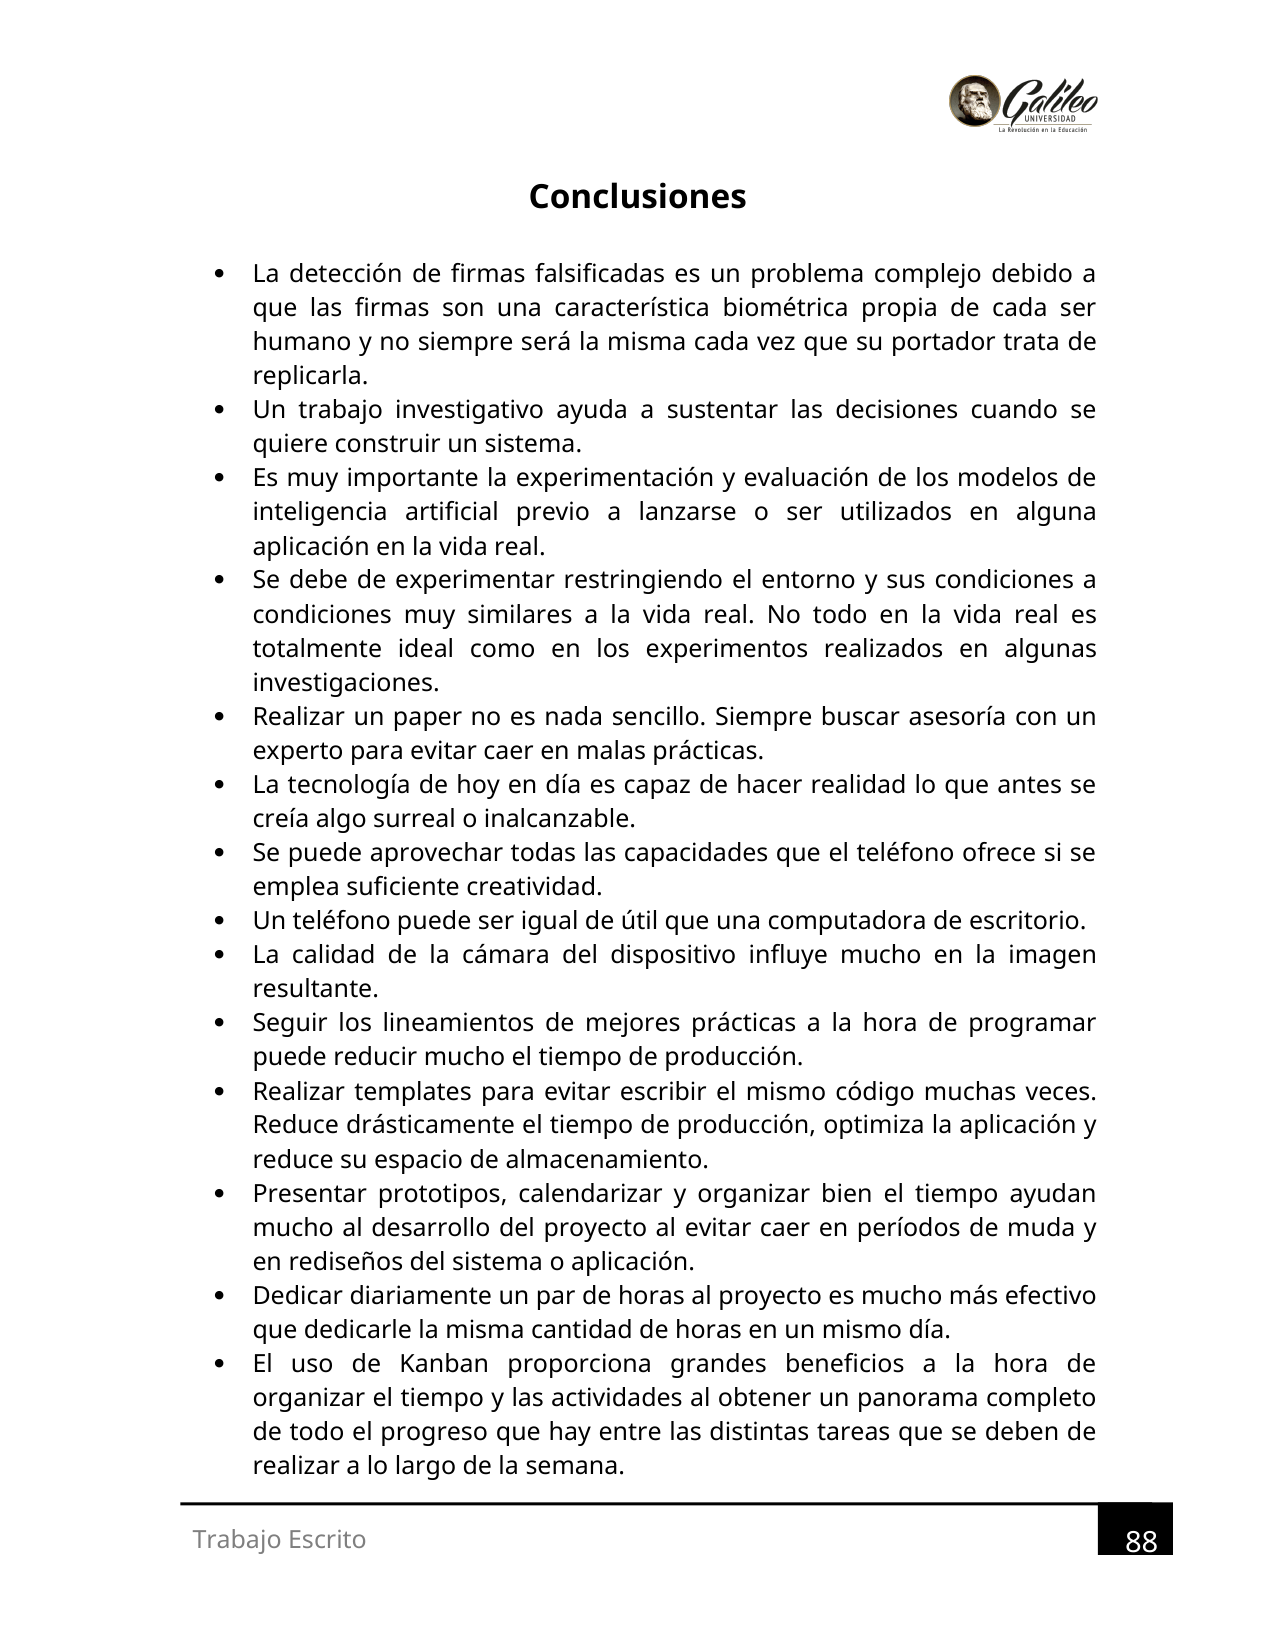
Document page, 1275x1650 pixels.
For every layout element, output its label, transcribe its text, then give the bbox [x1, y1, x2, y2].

list Dedicar diariamente un par de horas al proyecto es mucho más efectivo que dedicarle la misma cantidad de horas en un mismo día. [215, 1277, 1098, 1346]
list Se debe de experimentar restringiendo el entorno y sus condiciones a condiciones muy similares a la vida real. No todo en la vida real es totalmente ideal como en los experimentos realizados en algunas investigaciones. [215, 562, 1098, 698]
list El uso de Kanban proporciona grandes beneficios a la hora de organizar el tiempo y las actividades al obtener un panorama completo de todo el progreso que hay entre las distintas tareas que se deben de realizar a lo largo de la semana. [215, 1346, 1098, 1482]
list La calidad de la cámara del dispositivo influye mucho en la imagen resultante. [215, 937, 1098, 1005]
list La detección de firmas falsificadas es un problema complejo debido a que las firmas son una característica biométrica propia de cada ser humano y no siempre será la misma cada vez que su portador trata de replicarla. [215, 256, 1098, 392]
list Es muy importante la experimentación y evaluación de los modelos de inteligencia artificial previo a lanzarse o ser utilizados en alguna aplicación en la vida real. [215, 460, 1098, 562]
list Un teléfono puede ser igual de útil que una computadora de escritorio. [215, 903, 1098, 937]
list Realizar templates para evitar escribir el mismo código muchas veces. Reduce drásticamente el tiempo de producción, optimiza la aplicación y reduce su espacio de almacenamiento. [215, 1073, 1098, 1175]
list Un trabajo investigativo ayuda a sustentar las decisiones cuando se quiere construir un sistema. [215, 392, 1098, 460]
subtitle Conclusiones [177, 173, 1098, 218]
list Se puede aprovechar todas las capacidades que el teléfono ofrece si se emplea suficiente creatividad. [215, 835, 1098, 903]
picture [949, 75, 1098, 132]
list La tecnología de hoy en día es capaz de hacer realidad lo que antes se creía algo surreal o inalcanzable. [215, 767, 1098, 835]
list Realizar un paper no es nada sencillo. Siempre buscar asesoría con un experto para evitar caer en malas prácticas. [215, 698, 1098, 767]
list Seguir los lineamientos de mejores prácticas a la hora de programar puede reducir mucho el tiempo de producción. [215, 1005, 1098, 1073]
list Presentar prototipos, calendarizar y organizar bien el tiempo ayudan mucho al desarrollo del proyecto al evitar caer en períodos de muda y en rediseños del sistema o aplicación. [215, 1175, 1098, 1277]
